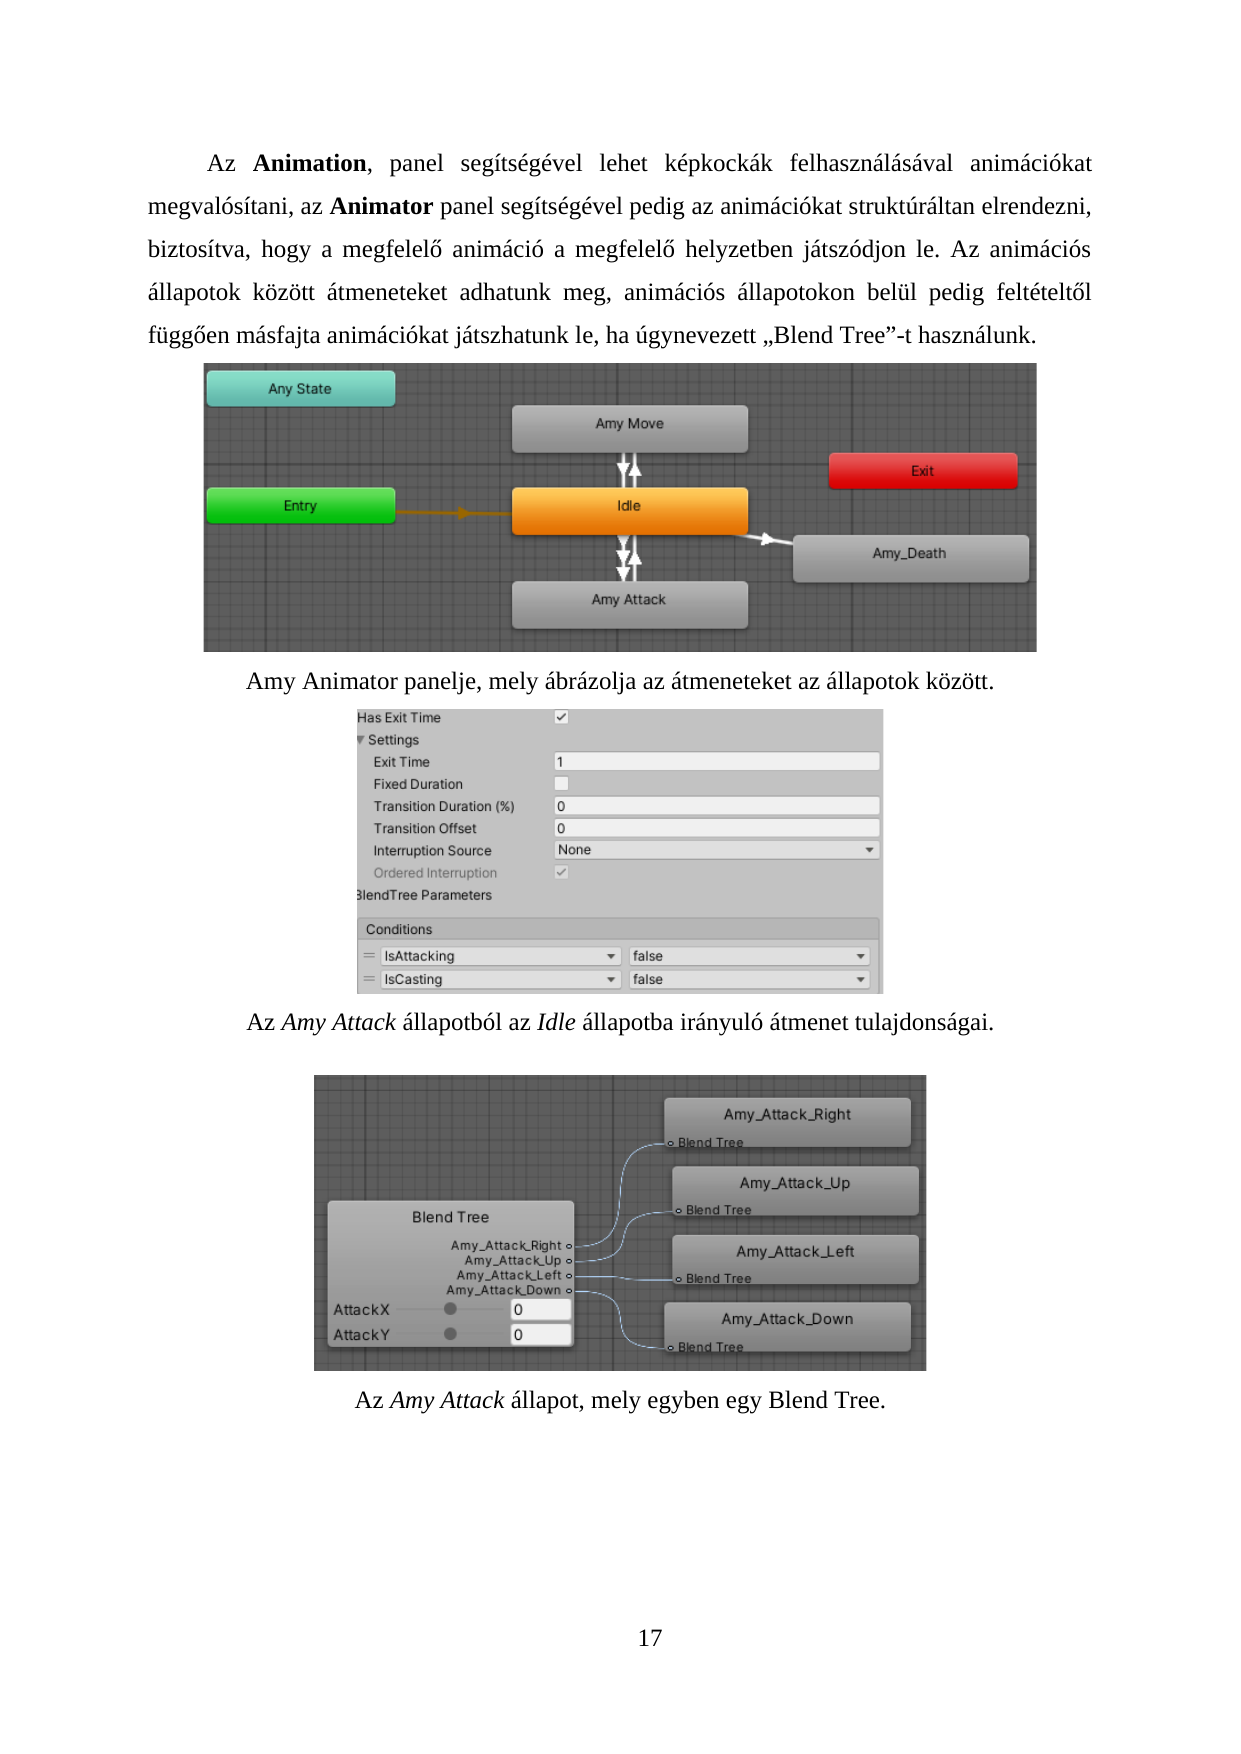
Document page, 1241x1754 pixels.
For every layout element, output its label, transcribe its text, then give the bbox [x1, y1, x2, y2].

text Az Amy Attack állapotból az Idle állapotba irányuló átmenet tulajdonságai. [148, 1007, 1093, 1036]
text Amy Animator panelje, mely ábrázolja az átmeneteket az állapotok között. [148, 666, 1093, 695]
picture [314, 1075, 927, 1371]
text Az Animation, panel segítségével lehet képkockák felhasználásával animációkat megvalósítani, az Animator panel segítségével pedig az animációkat struktúráltan elrendezni, biztosítva, hogy a megfelelő animáció a megfelelő helyzetben játszódjon le. Az animációs állapotok között átmeneteket adhatunk meg, animációs állapotokon belül pedig feltételtől függően másfajta animációkat játszhatunk le, ha úgynevezett „Blend Tree”-t használunk. [148, 148, 1093, 349]
picture [203, 363, 1037, 652]
picture [357, 709, 884, 994]
text Az Amy Attack állapot, mely egyben egy Blend Tree. [148, 1385, 1093, 1414]
